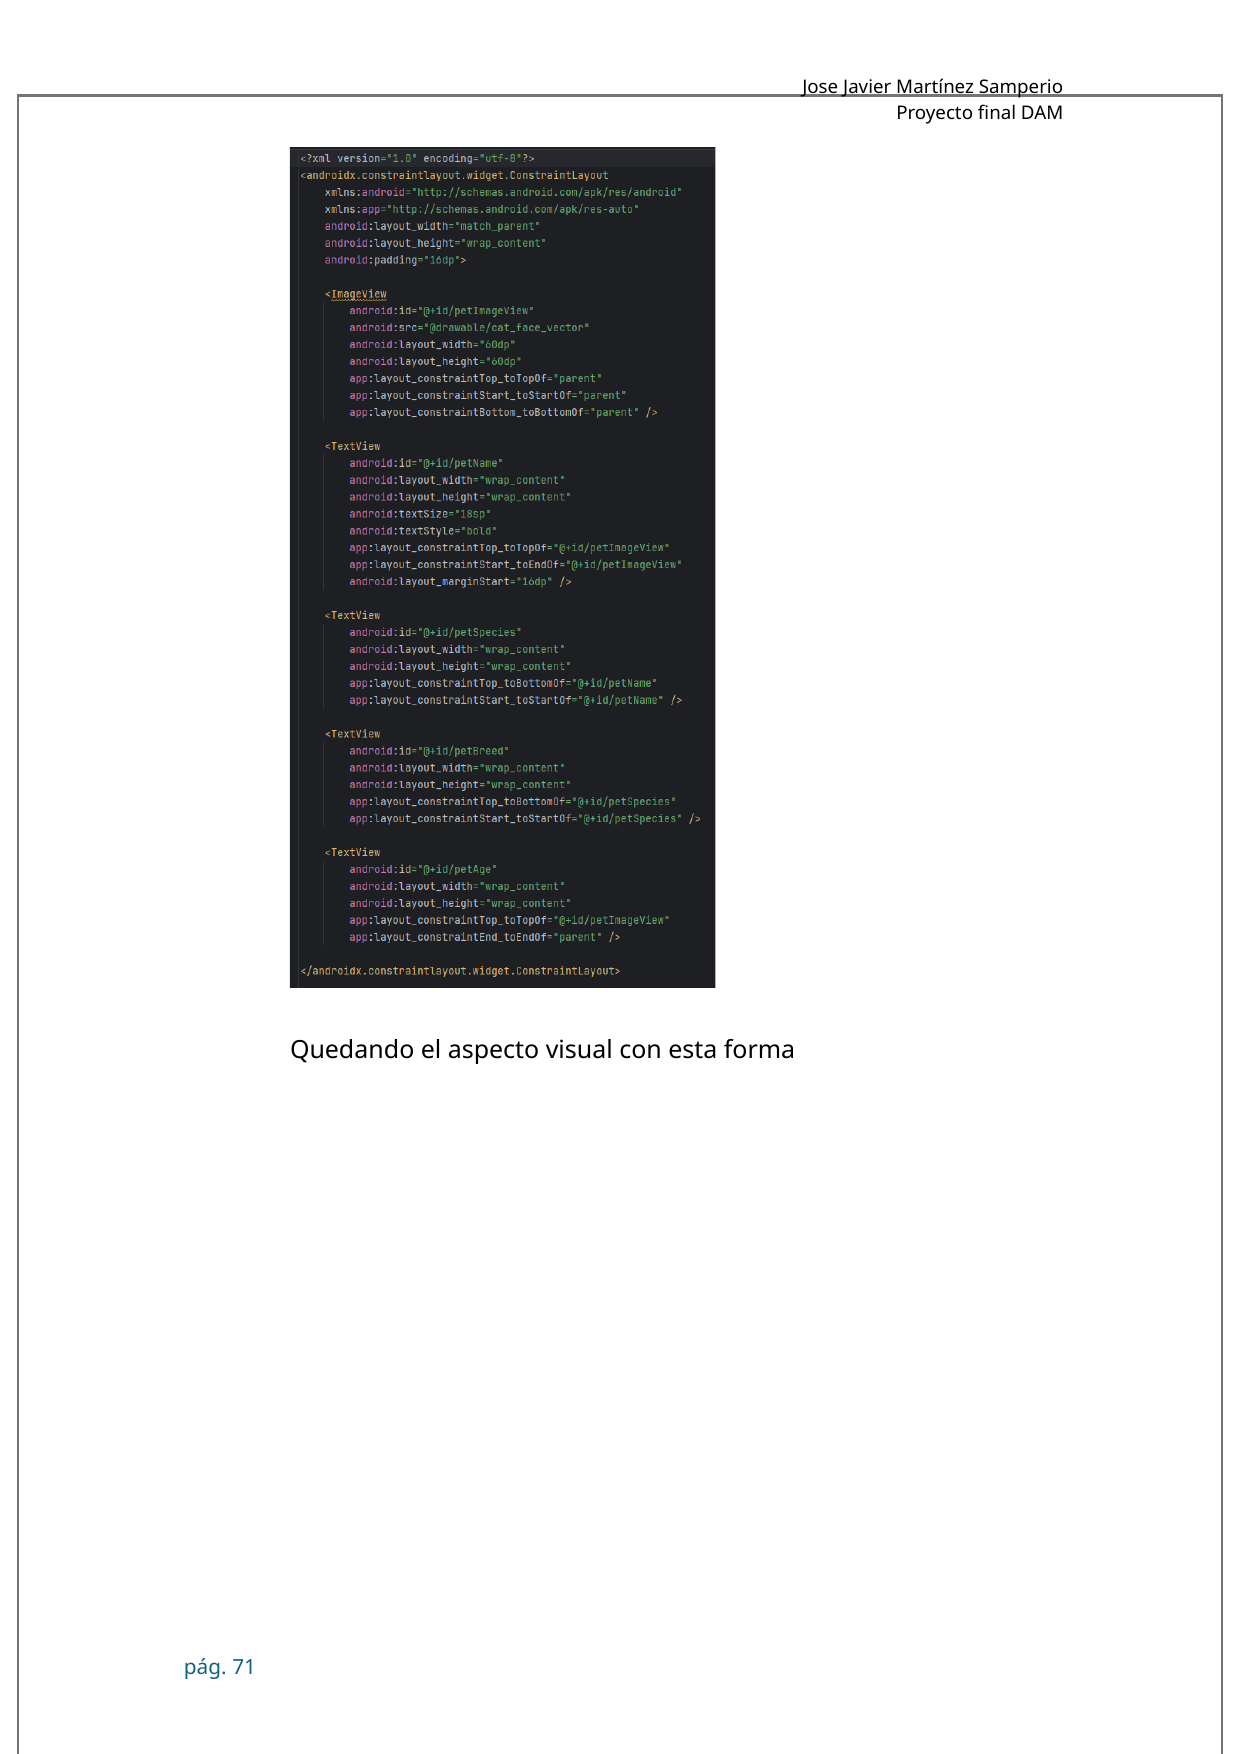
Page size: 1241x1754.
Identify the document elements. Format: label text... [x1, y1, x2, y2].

list Quedando el aspecto visual con esta forma [290, 1032, 1063, 1066]
picture [289, 147, 716, 988]
